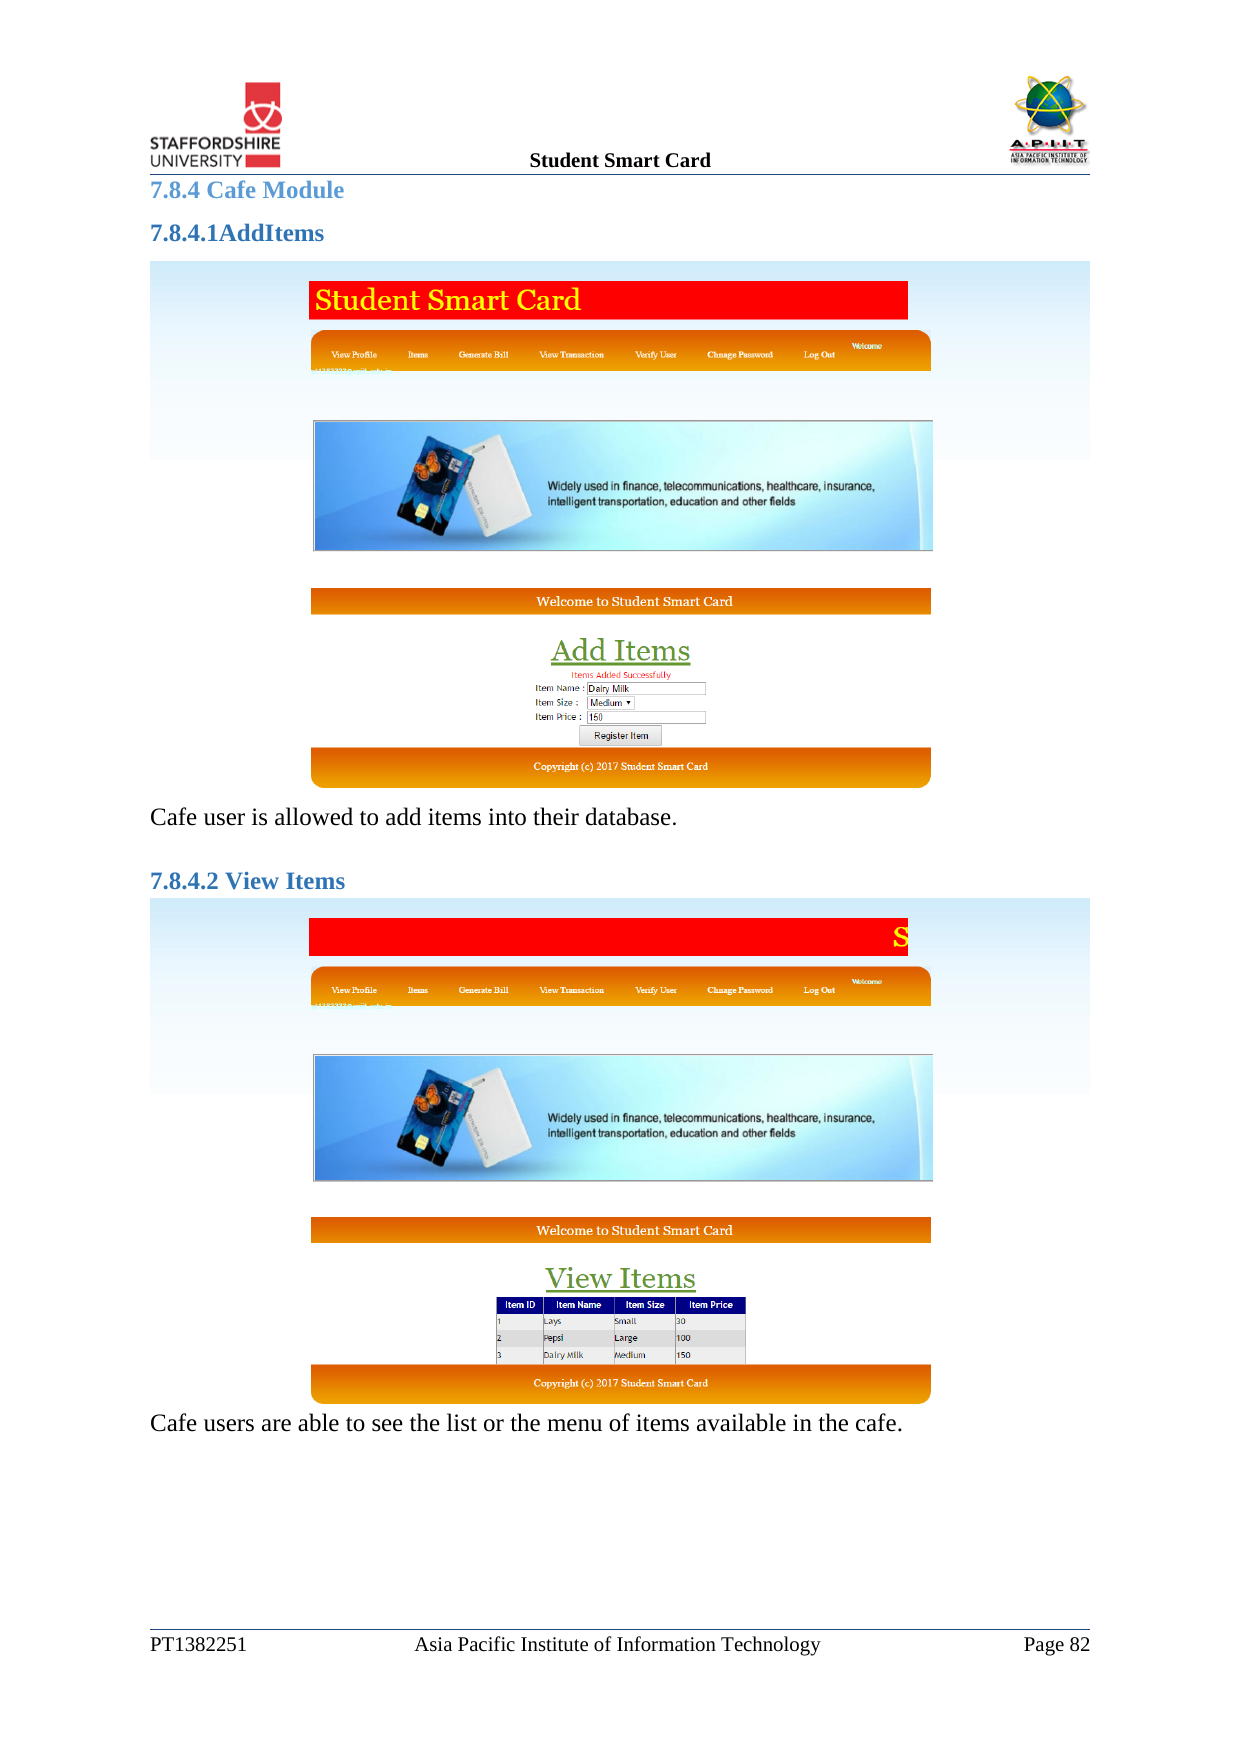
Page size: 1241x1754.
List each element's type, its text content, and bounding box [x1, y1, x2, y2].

text 7.8.4.1AddItems Cafe user is allowed to add items into their database. [150, 788, 1090, 831]
text Cafe users are able to see the list or the menu of items available in the cafe. [150, 1408, 1090, 1436]
picture [150, 82, 282, 168]
text 7.8.4.1AddItems Cafe user is allowed to add items into their database. [150, 218, 1090, 261]
subtitle 7.8.4.2 View Items [150, 866, 1090, 898]
picture [150, 898, 1090, 1404]
picture [1007, 73, 1091, 168]
picture [150, 261, 1090, 788]
subtitle 7.8.4 Cafe Module [150, 175, 1090, 204]
